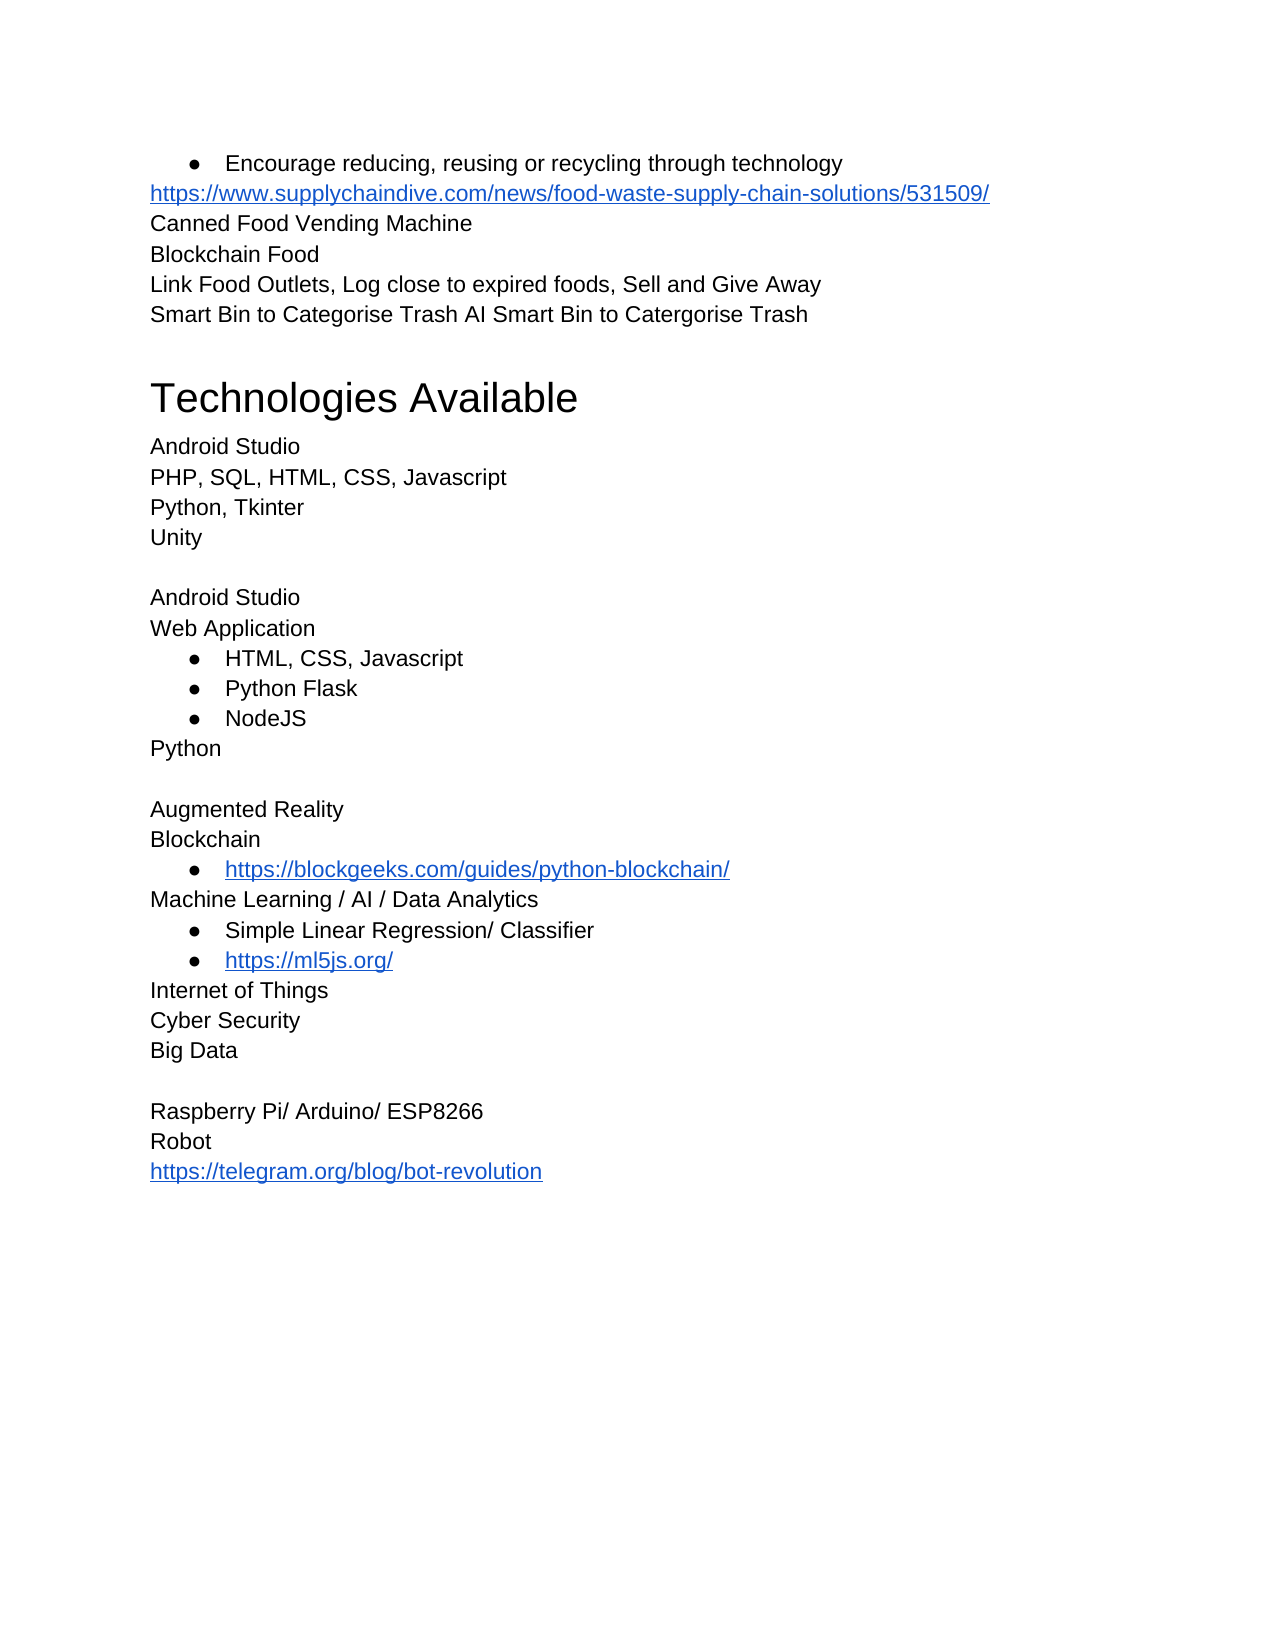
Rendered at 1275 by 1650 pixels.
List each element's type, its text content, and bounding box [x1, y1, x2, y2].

text Raspberry Pi/ Arduino/ ESP8266 [150, 1098, 1125, 1124]
text PHP, SQL, HTML, CSS, Javascript [150, 463, 1125, 490]
list NodeJS [187, 705, 1125, 732]
list https://ml5js.org/ [187, 947, 1125, 973]
list HTML, CSS, Javascript [187, 645, 1125, 671]
text Link Food Outlets, Log close to expired foods, Sell and Give Away [150, 271, 1125, 297]
list Simple Linear Regression/ Classifier [187, 917, 1125, 943]
text https://www.supplychaindive.com/news/food-waste-supply-chain-solutions/531509/ [150, 180, 1125, 207]
text Big Data [150, 1037, 1125, 1064]
text Augmented Reality [150, 796, 1125, 822]
text Python, Tkinter [150, 494, 1125, 520]
text Machine Learning / AI / Data Analytics [150, 886, 1125, 913]
subtitle Technologies Available [150, 373, 1125, 421]
text Python [150, 735, 1125, 762]
list Encourage reducing, reusing or recycling through technology [187, 150, 1125, 176]
text Canned Food Vending Machine [150, 210, 1125, 237]
text Smart Bin to Categorise Trash AI Smart Bin to Catergorise Trash [150, 301, 1125, 327]
list https://blockgeeks.com/guides/python-blockchain/ [187, 856, 1125, 883]
text Android Studio [150, 584, 1125, 611]
text Cyber Security [150, 1007, 1125, 1034]
text Unity [150, 524, 1125, 550]
text https://telegram.org/blog/bot-revolution [150, 1158, 1125, 1185]
text Internet of Things [150, 977, 1125, 1003]
text Blockchain Food [150, 241, 1125, 267]
text Robot [150, 1128, 1125, 1154]
text Android Studio [150, 433, 1125, 460]
list Python Flask [187, 675, 1125, 701]
text Web Application [150, 614, 1125, 641]
text Blockchain [150, 826, 1125, 852]
